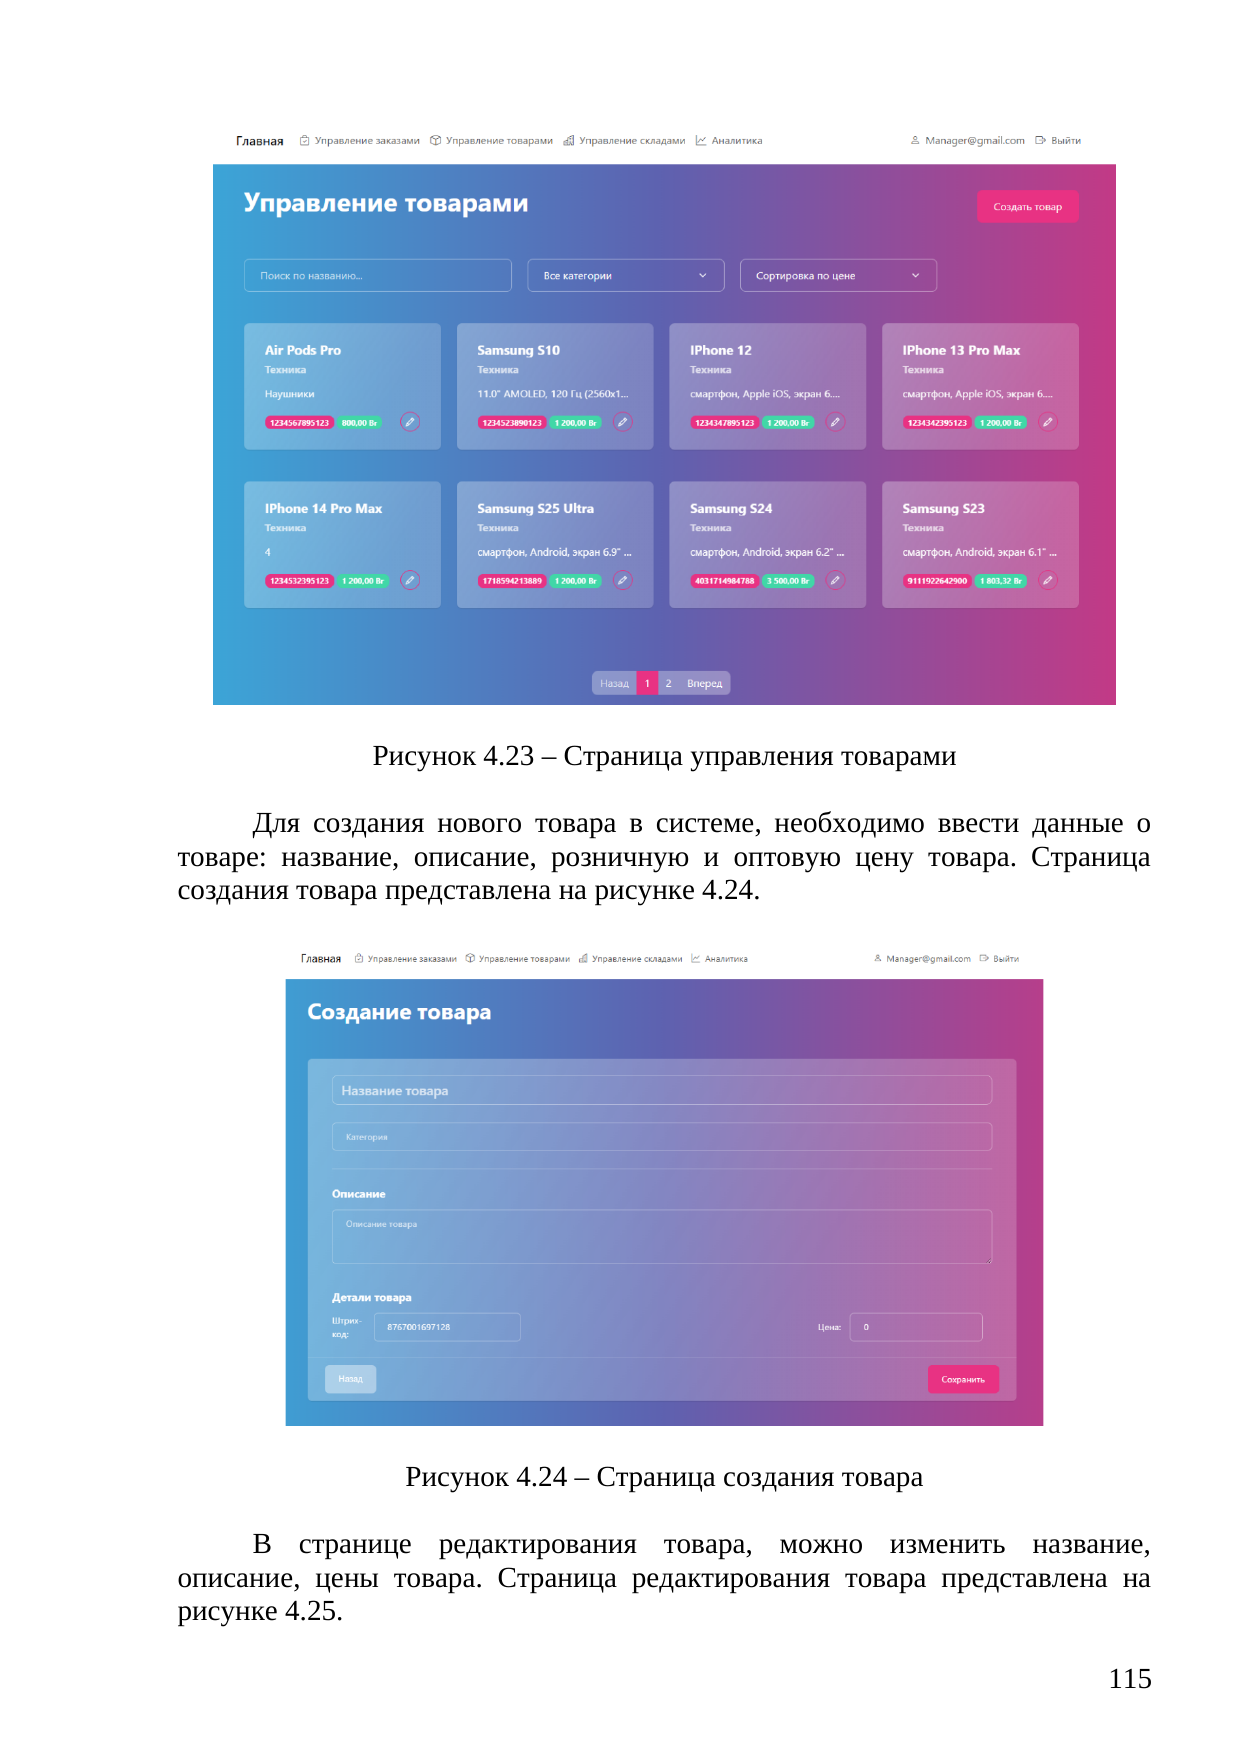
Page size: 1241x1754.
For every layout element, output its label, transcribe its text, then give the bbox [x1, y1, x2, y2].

picture [213, 118, 1116, 705]
text Для создания нового товара в системе, необходимо ввести данные о товаре: название, описание, розничную и оптовую цену товара. Страница создания товара представлена на рисунке 4.24. [177, 805, 1152, 906]
text Рисунок 4.23 – Страница управления товарами [177, 738, 1152, 772]
text Рисунок 4.24 – Страница создания товара [177, 1459, 1152, 1493]
text В странице редактирования товара, можно изменить название, описание, цены товара. Страница редактирования товара представлена на рисунке 4.25. [177, 1526, 1152, 1627]
picture [285, 939, 1044, 1426]
